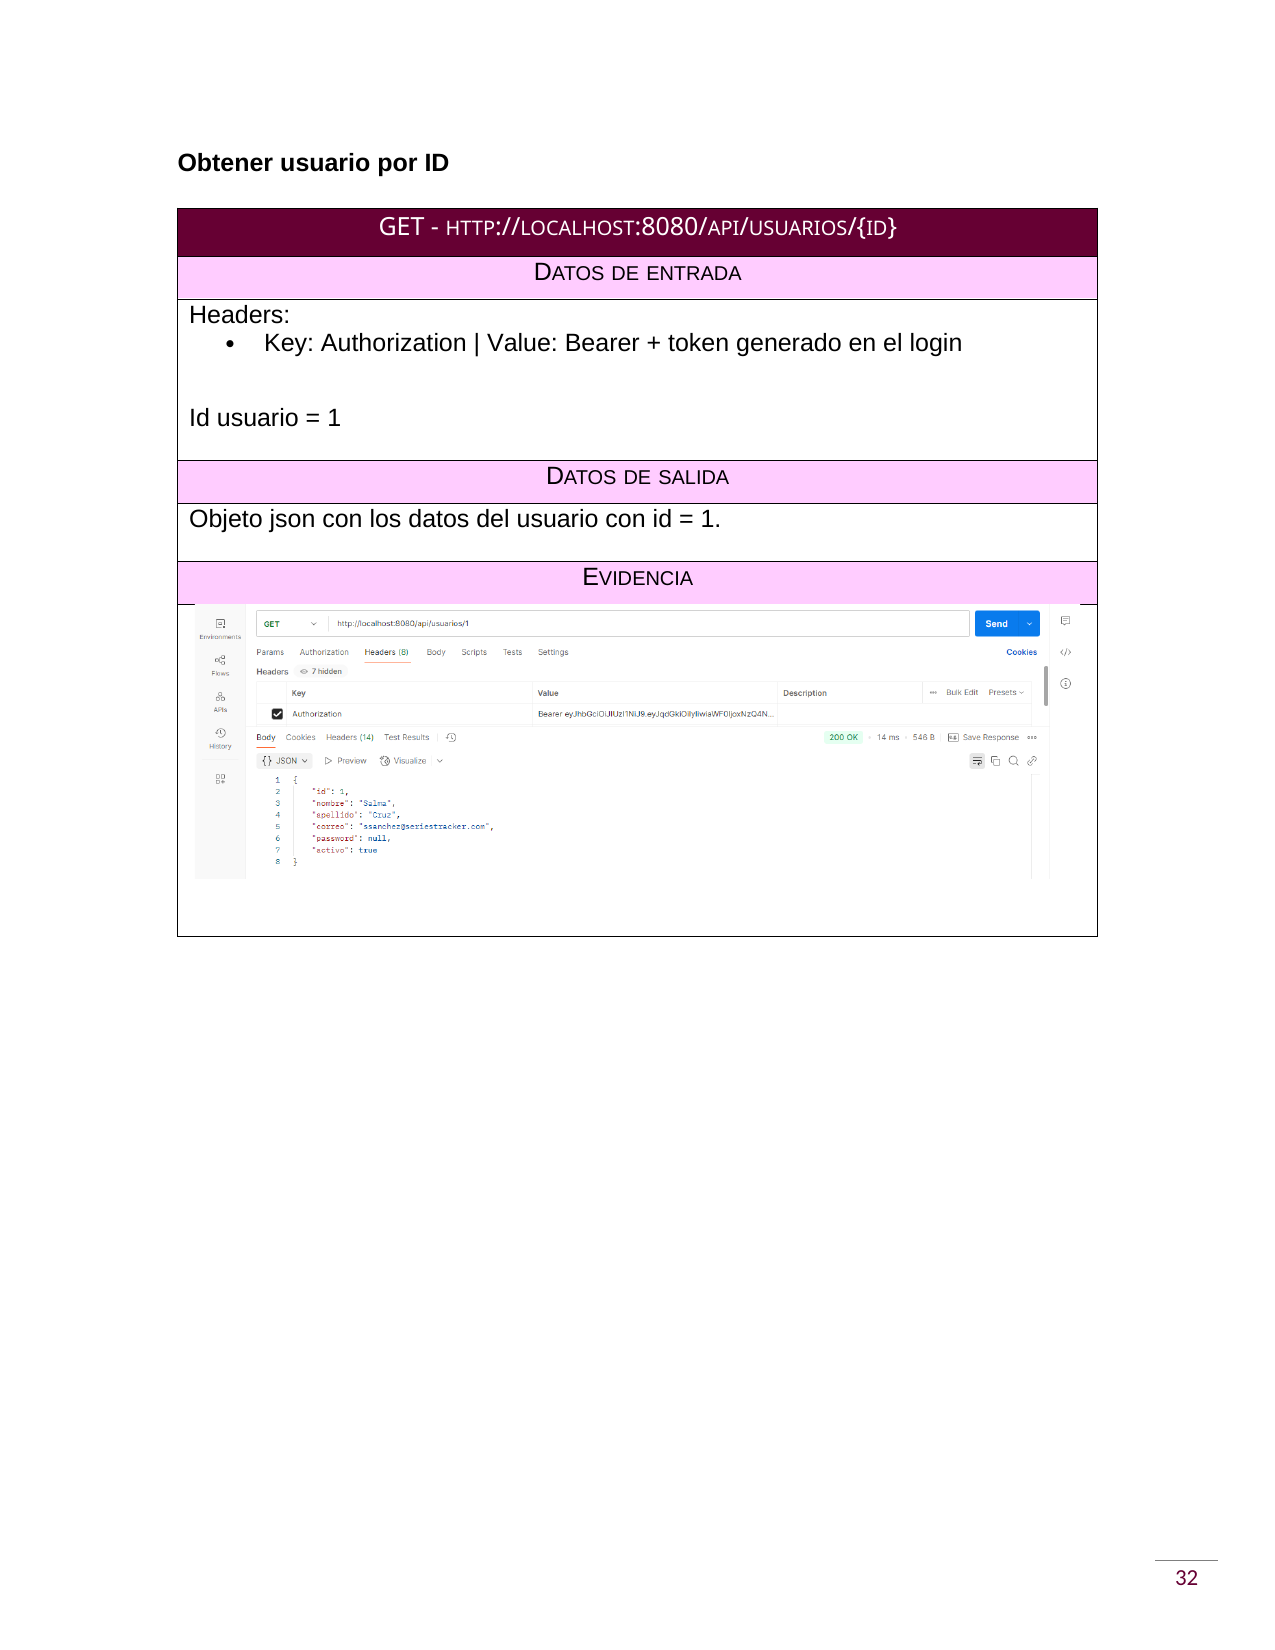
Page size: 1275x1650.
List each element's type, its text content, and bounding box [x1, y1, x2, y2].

text Obtener usuario por ID [177, 148, 1098, 176]
table_cell [178, 605, 1097, 936]
table_header GET - http://localhost:8080/api/usuarios/{id} [178, 209, 1097, 256]
picture [194, 604, 1081, 879]
table_cell Evidencia [178, 562, 1097, 604]
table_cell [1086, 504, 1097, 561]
table_cell Headers: Key: Authorization | Value: Bearer + token generado en el login Id usuario = 1 [178, 300, 226, 460]
table_cell Datos de salida [178, 461, 1097, 503]
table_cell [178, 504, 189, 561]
table_cell Datos de entrada [178, 257, 1097, 298]
